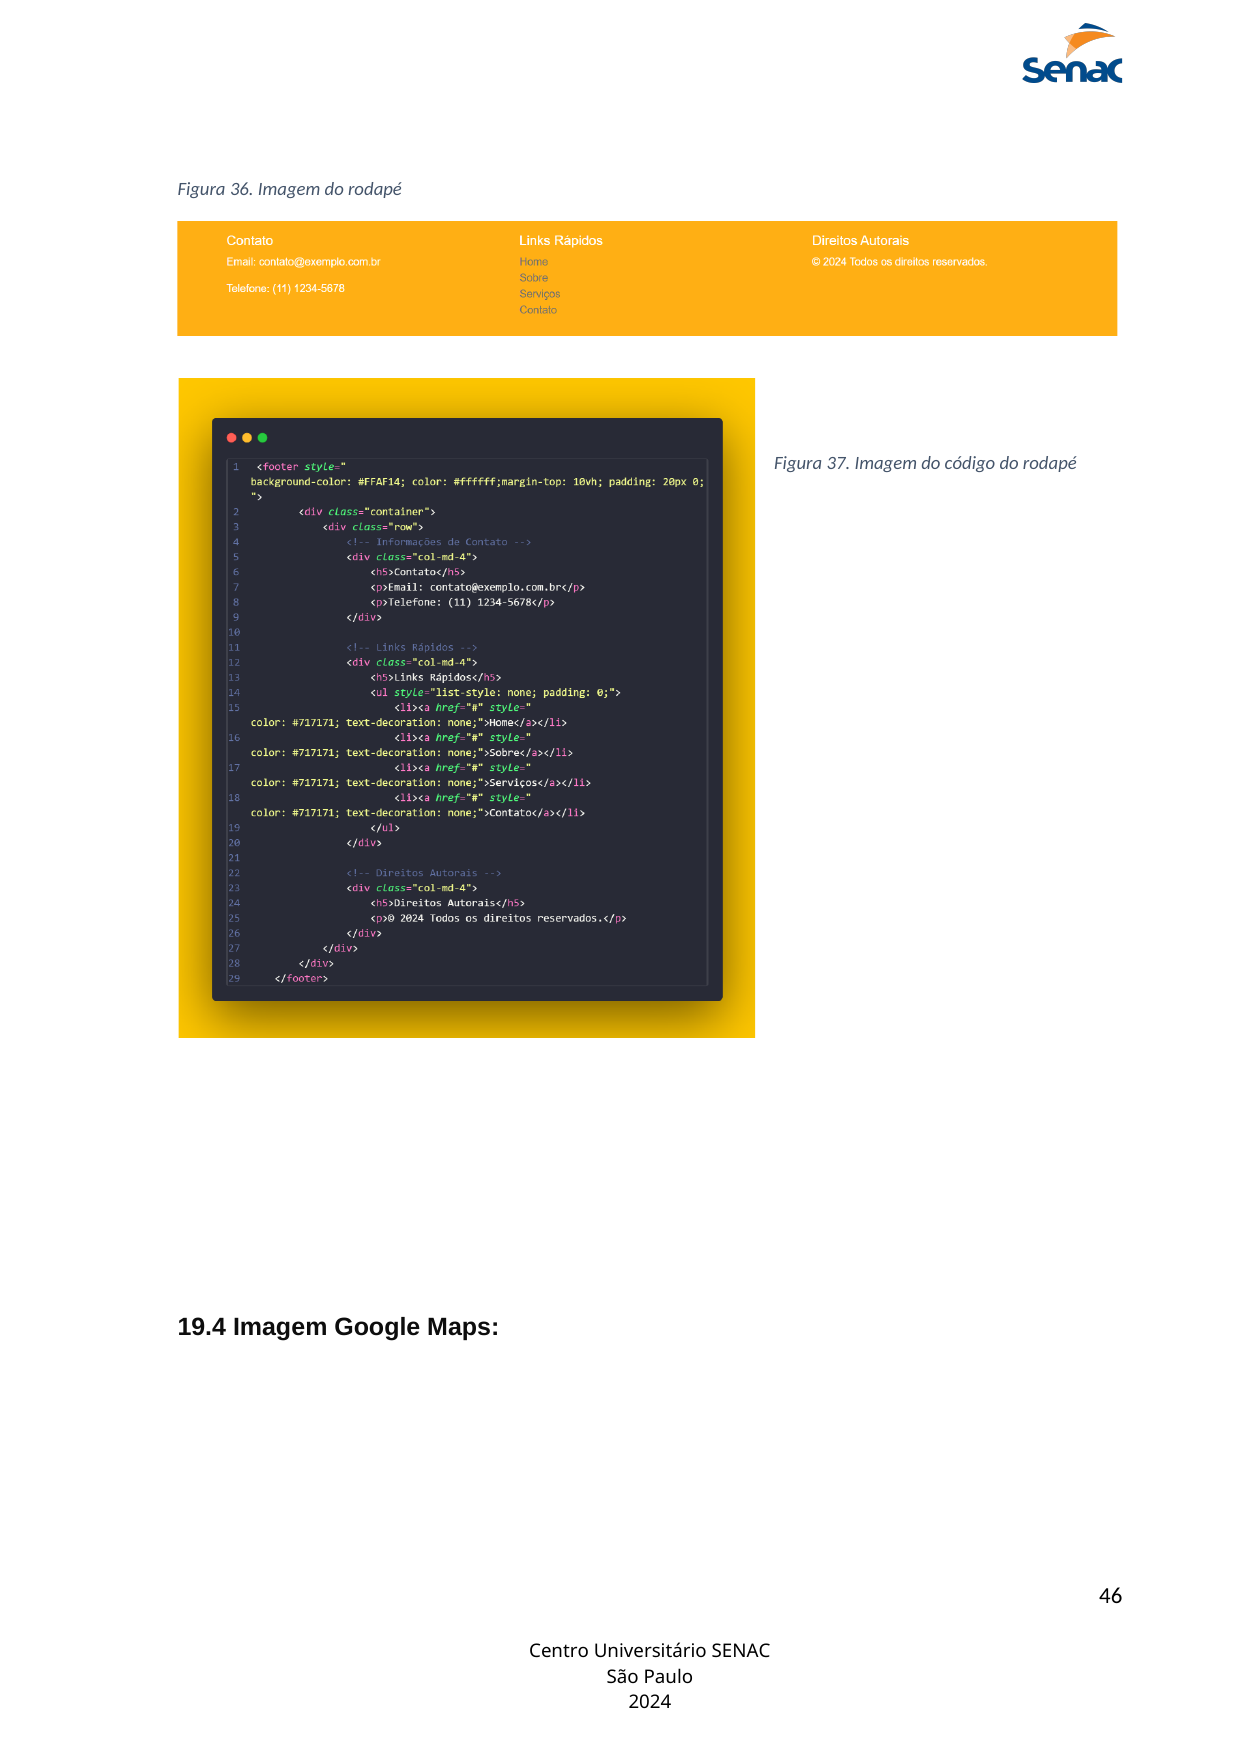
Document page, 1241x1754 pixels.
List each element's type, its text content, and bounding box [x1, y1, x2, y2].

picture [1022, 23, 1123, 83]
picture [177, 378, 755, 1035]
text Figura 36. Imagem do rodapé [177, 177, 1122, 200]
text Figura 37. Imagem do código do rodapé [755, 451, 1122, 474]
subtitle 19.4 Imagem Google Maps: [177, 1312, 1122, 1341]
picture [177, 221, 1118, 336]
